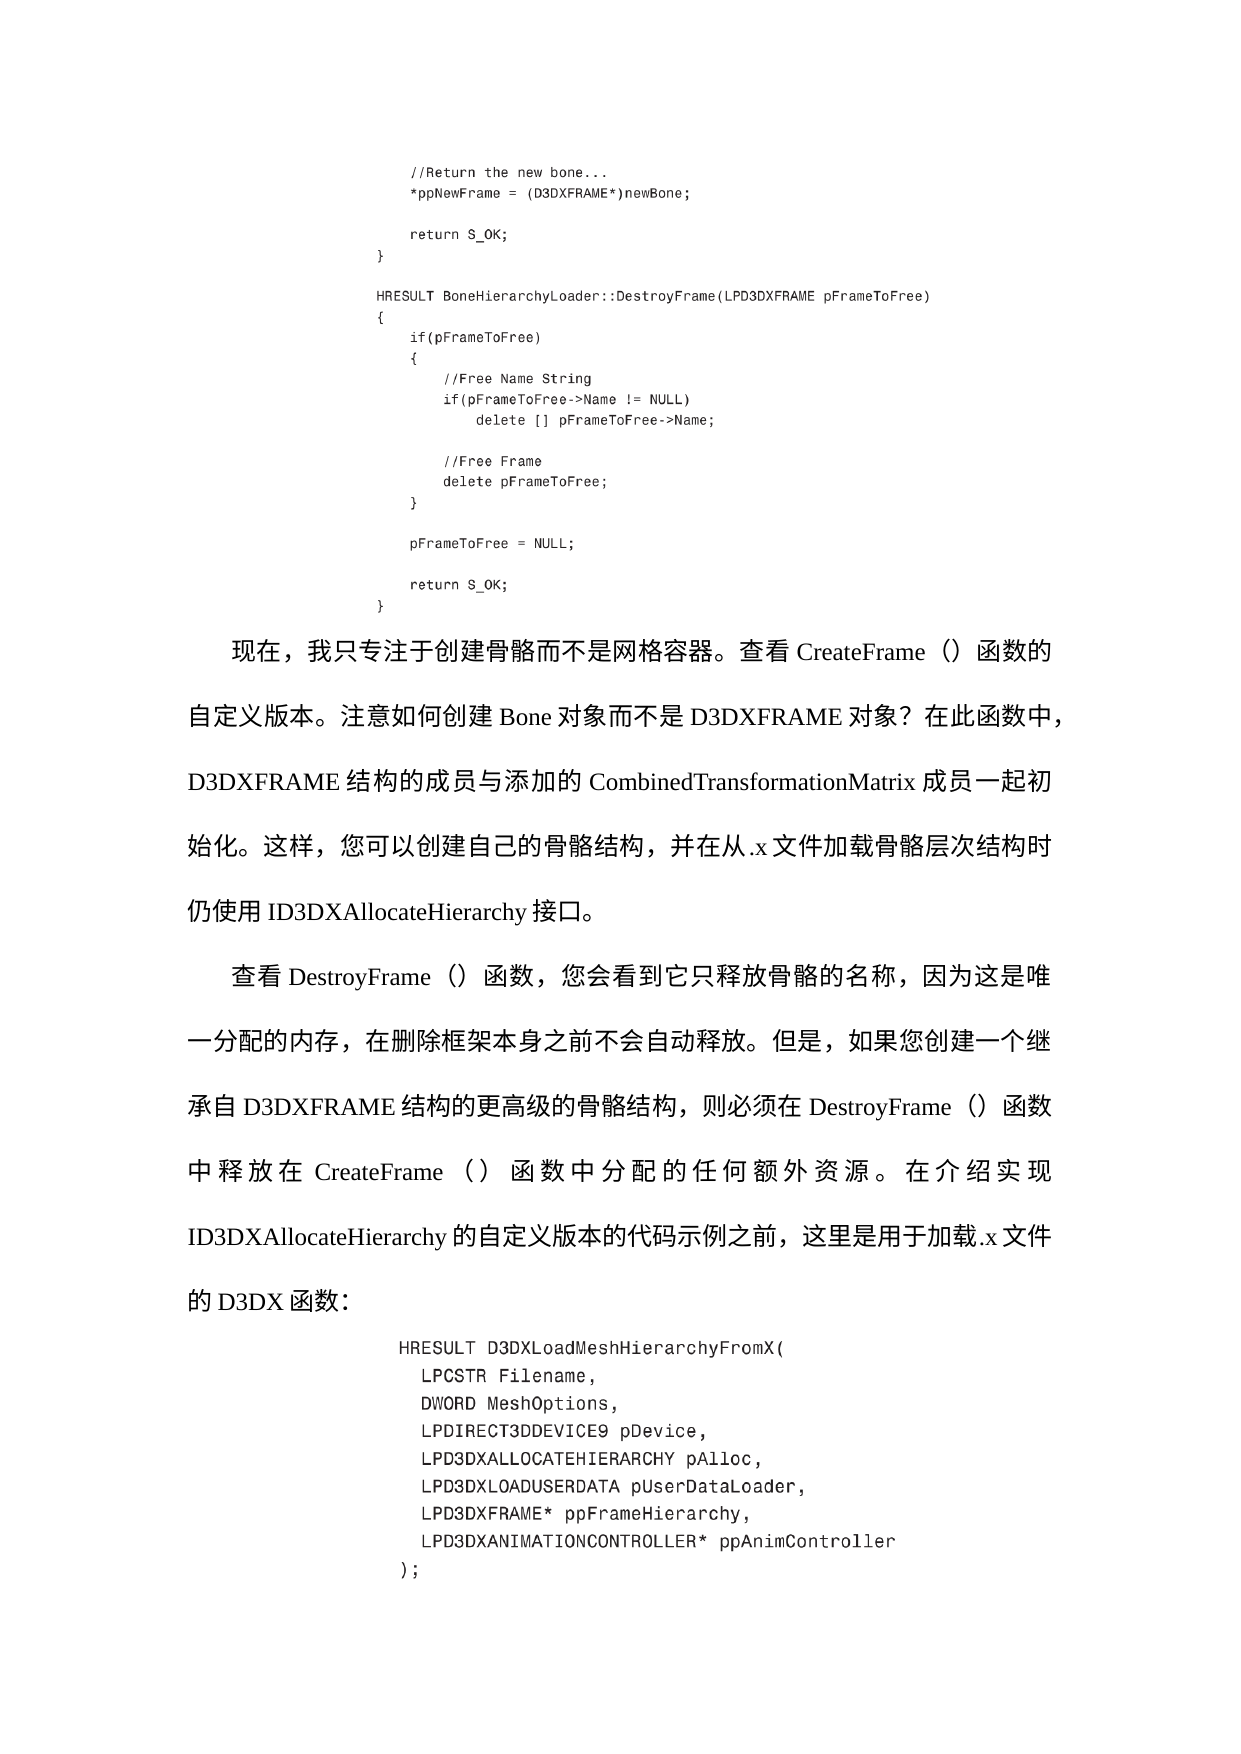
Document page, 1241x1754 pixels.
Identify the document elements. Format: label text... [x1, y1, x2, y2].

picture [386, 1332, 898, 1584]
text 现在，我只专注于创建骨骼而不是网格容器。查看CreateFrame（）函数的自定义版本。注意如何创建Bone对象而不是D3DXFRAME对象？在此函数中，D3DXFRAME结构的成员与添加的CombinedTransformationMatrix成员一起初始化。这样，您可以创建自己的骨骼结构，并在从.x文件加载骨骼层次结构时仍使用ID3DXAllocateHierarchy接口。 [187, 617, 1053, 942]
text 查看DestroyFrame（）函数，您会看到它只释放骨骼的名称，因为这是唯一分配的内存，在删除框架本身之前不会自动释放。但是，如果您创建一个继承自D3DXFRAME结构的更高级的骨骼结构，则必须在DestroyFrame（）函数中释放在CreateFrame（）函数中分配的任何额外资源。在介绍实现ID3DXAllocateHierarchy的自定义版本的代码示例之前，这里是用于加载.x文件的D3DX函数： [187, 942, 1053, 1332]
picture [351, 162, 933, 614]
